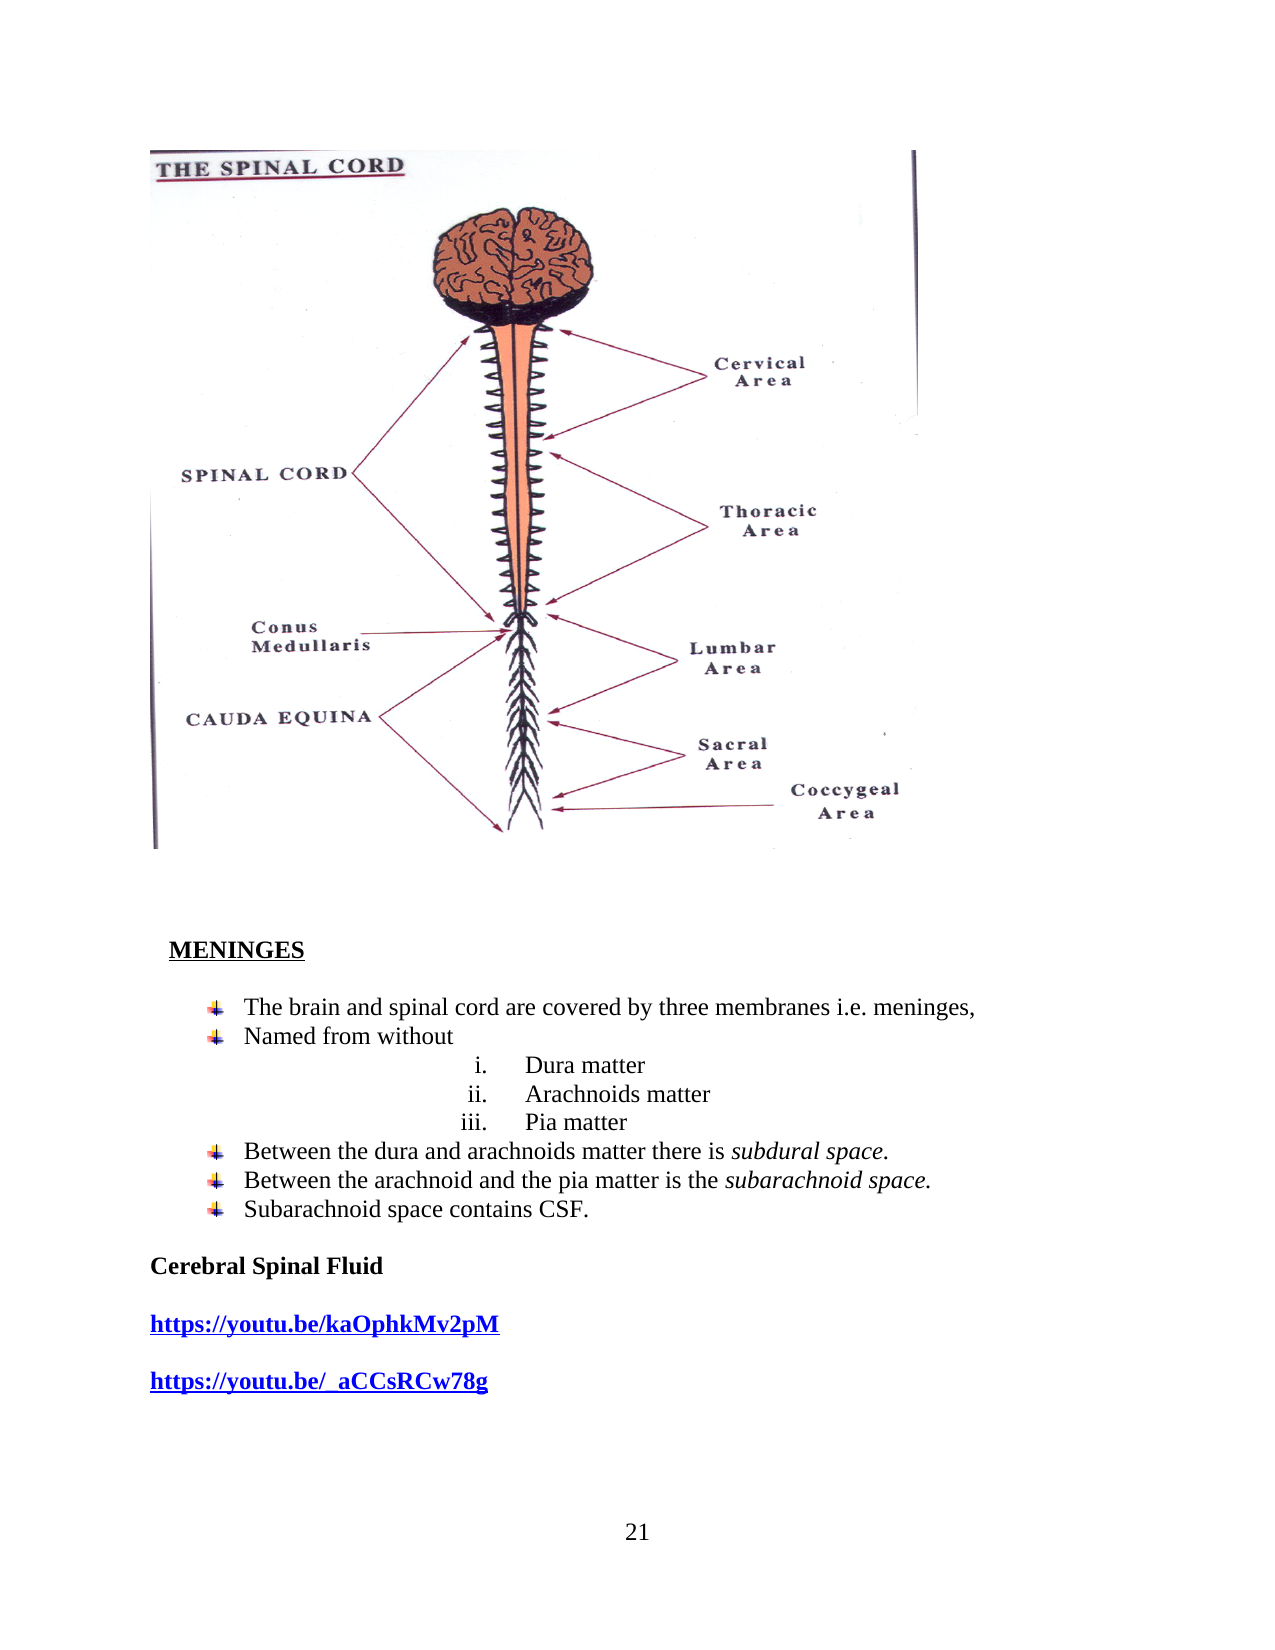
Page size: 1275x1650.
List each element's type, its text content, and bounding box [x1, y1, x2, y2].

list Between the dura and arachnoids matter there is subdural space. [206, 1136, 1125, 1165]
picture [207, 1200, 224, 1217]
list Between the arachnoid and the pia matter is the subarachnoid space. [206, 1165, 1125, 1194]
picture [207, 999, 224, 1016]
list Pia matter [487, 1107, 1125, 1136]
text https://youtu.be/_aCCsRCw78g [150, 1366, 1125, 1395]
picture [207, 1171, 224, 1189]
list Dura matter [487, 1050, 1125, 1079]
picture [150, 150, 918, 849]
list Subarachnoid space contains CSF. [206, 1194, 1125, 1222]
picture [207, 1028, 224, 1045]
list Arachnoids matter [487, 1079, 1125, 1107]
text MENINGES [169, 935, 1125, 964]
list The brain and spinal cord are covered by three membranes i.e. meninges, [206, 992, 1125, 1021]
picture [207, 1143, 224, 1160]
text Cerebral Spinal Fluid [150, 1251, 1125, 1280]
list Named from without [206, 1021, 1125, 1050]
text https://youtu.be/kaOphkMv2pM [150, 1309, 1125, 1337]
